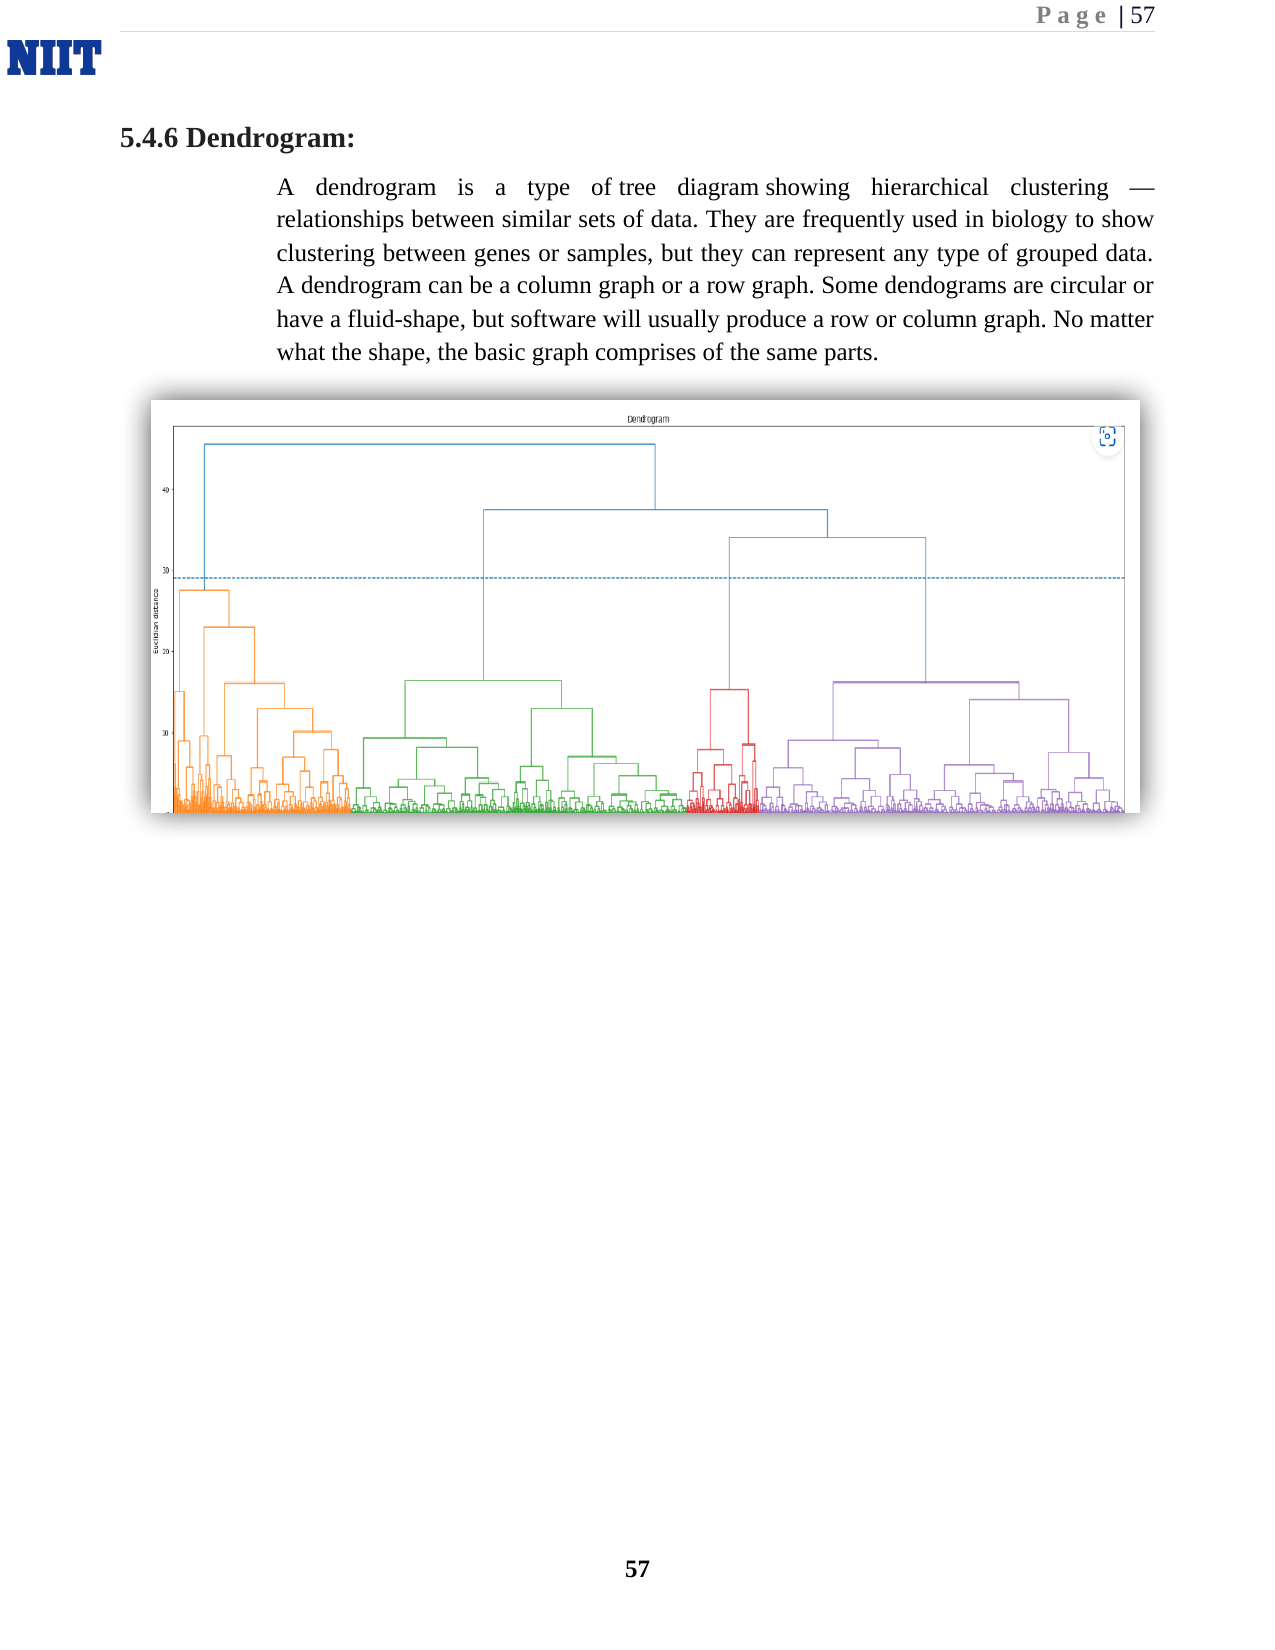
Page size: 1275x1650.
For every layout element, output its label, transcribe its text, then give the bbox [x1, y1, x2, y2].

picture [7, 40, 102, 75]
text A dendrogram is a type of tree diagram showing hierarchical clustering — relationships between similar sets of data. They are frequently used in biology to show clustering between genes or samples, but they can represent any type of grouped data. A dendrogram can be a column graph or a row graph. Some dendograms are circular or have a fluid-shape, but software will usually produce a row or column graph. No matter what the shape, the basic graph comprises of the same parts. [276, 172, 1155, 205]
picture [151, 400, 1140, 813]
subtitle 5.4.6 Dendrogram: [120, 121, 1155, 154]
text A dendrogram is a type of tree diagram showing hierarchical clustering — relationships between similar sets of data. They are frequently used in biology to show clustering between genes or samples, but they can represent any type of grouped data. A dendrogram can be a column graph or a row graph. Some dendograms are circular or have a fluid-shape, but software will usually produce a row or column graph. No matter what the shape, the basic graph comprises of the same parts. [276, 332, 1155, 365]
